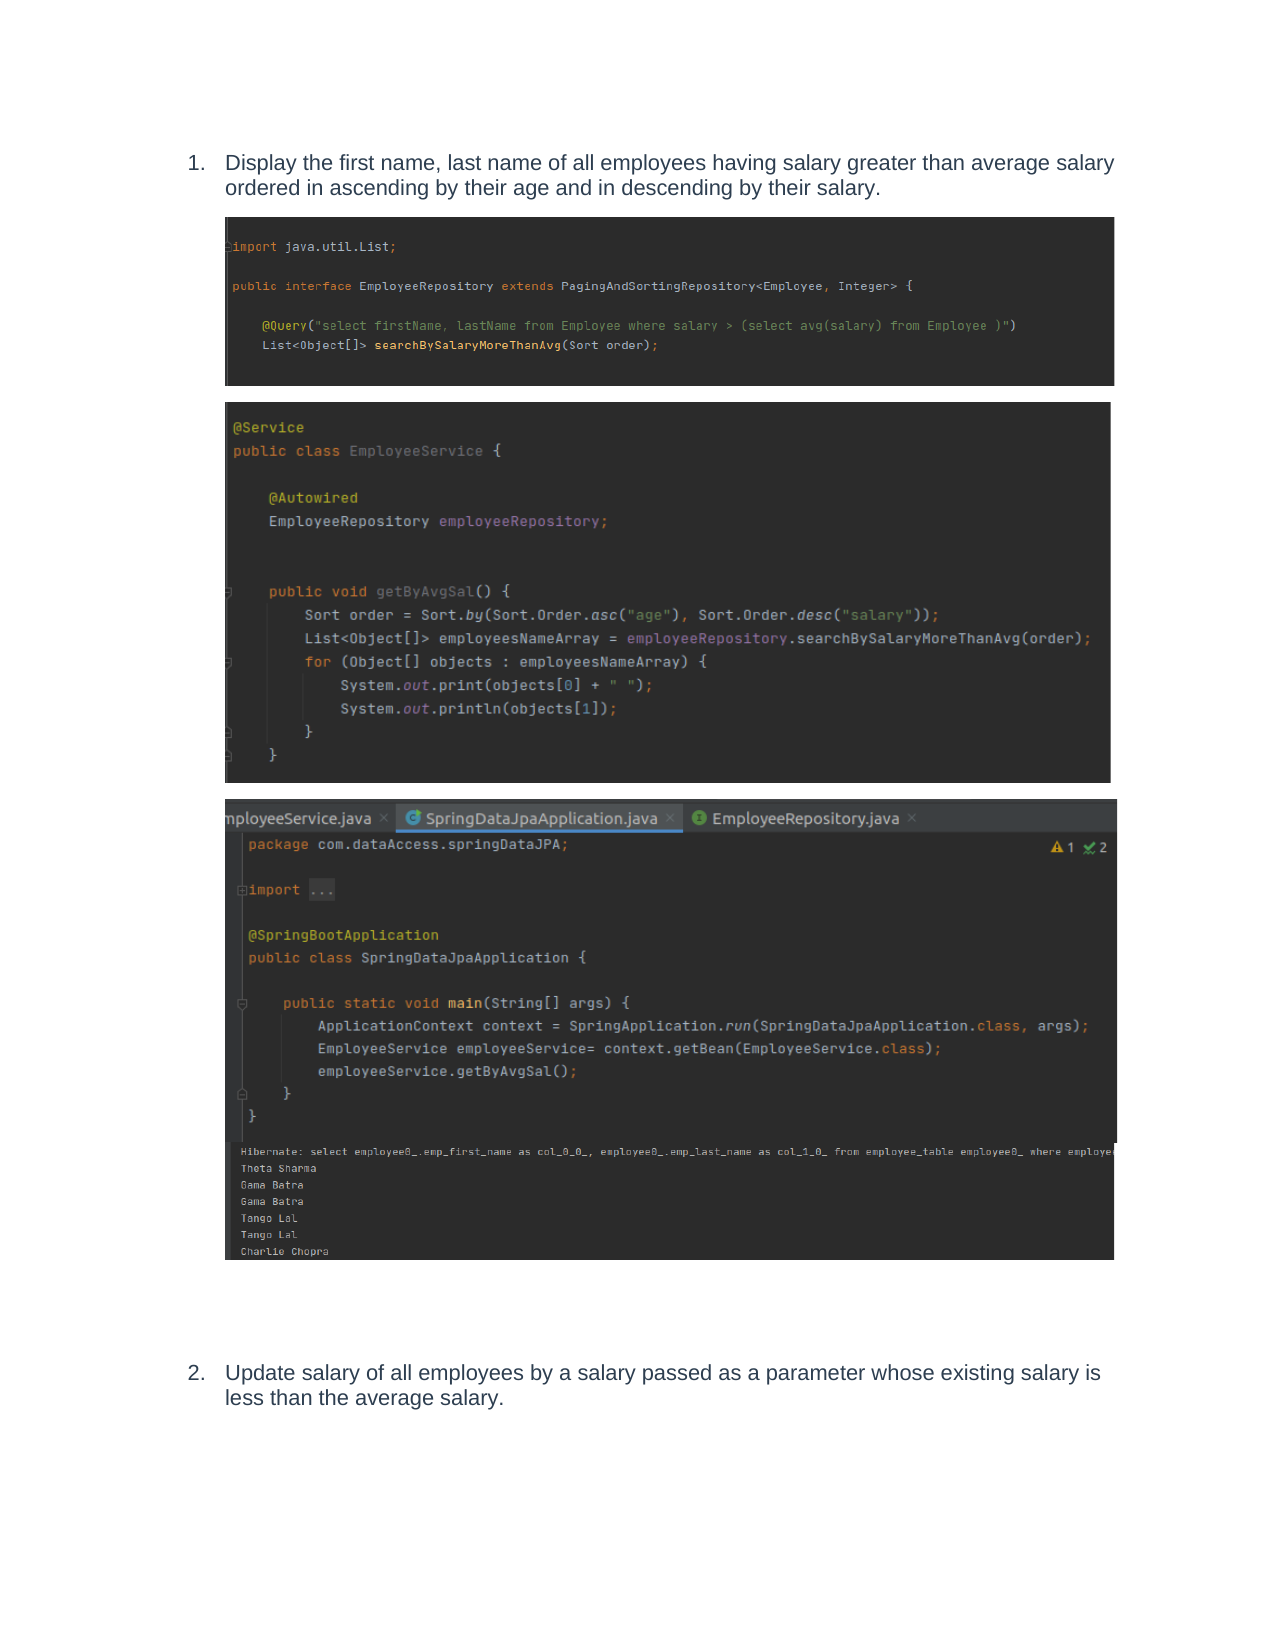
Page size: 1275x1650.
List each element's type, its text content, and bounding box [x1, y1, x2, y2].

picture [225, 402, 1111, 783]
list Display the first name, last name of all employees having salary greater than average salary ordered in ascending by their age and in descending by their salary. [187, 150, 1125, 200]
list Update salary of all employees by a salary passed as a parameter whose existing salary is less than the average salary. [187, 1360, 1125, 1411]
picture [225, 217, 1115, 386]
picture [225, 799, 1118, 1260]
